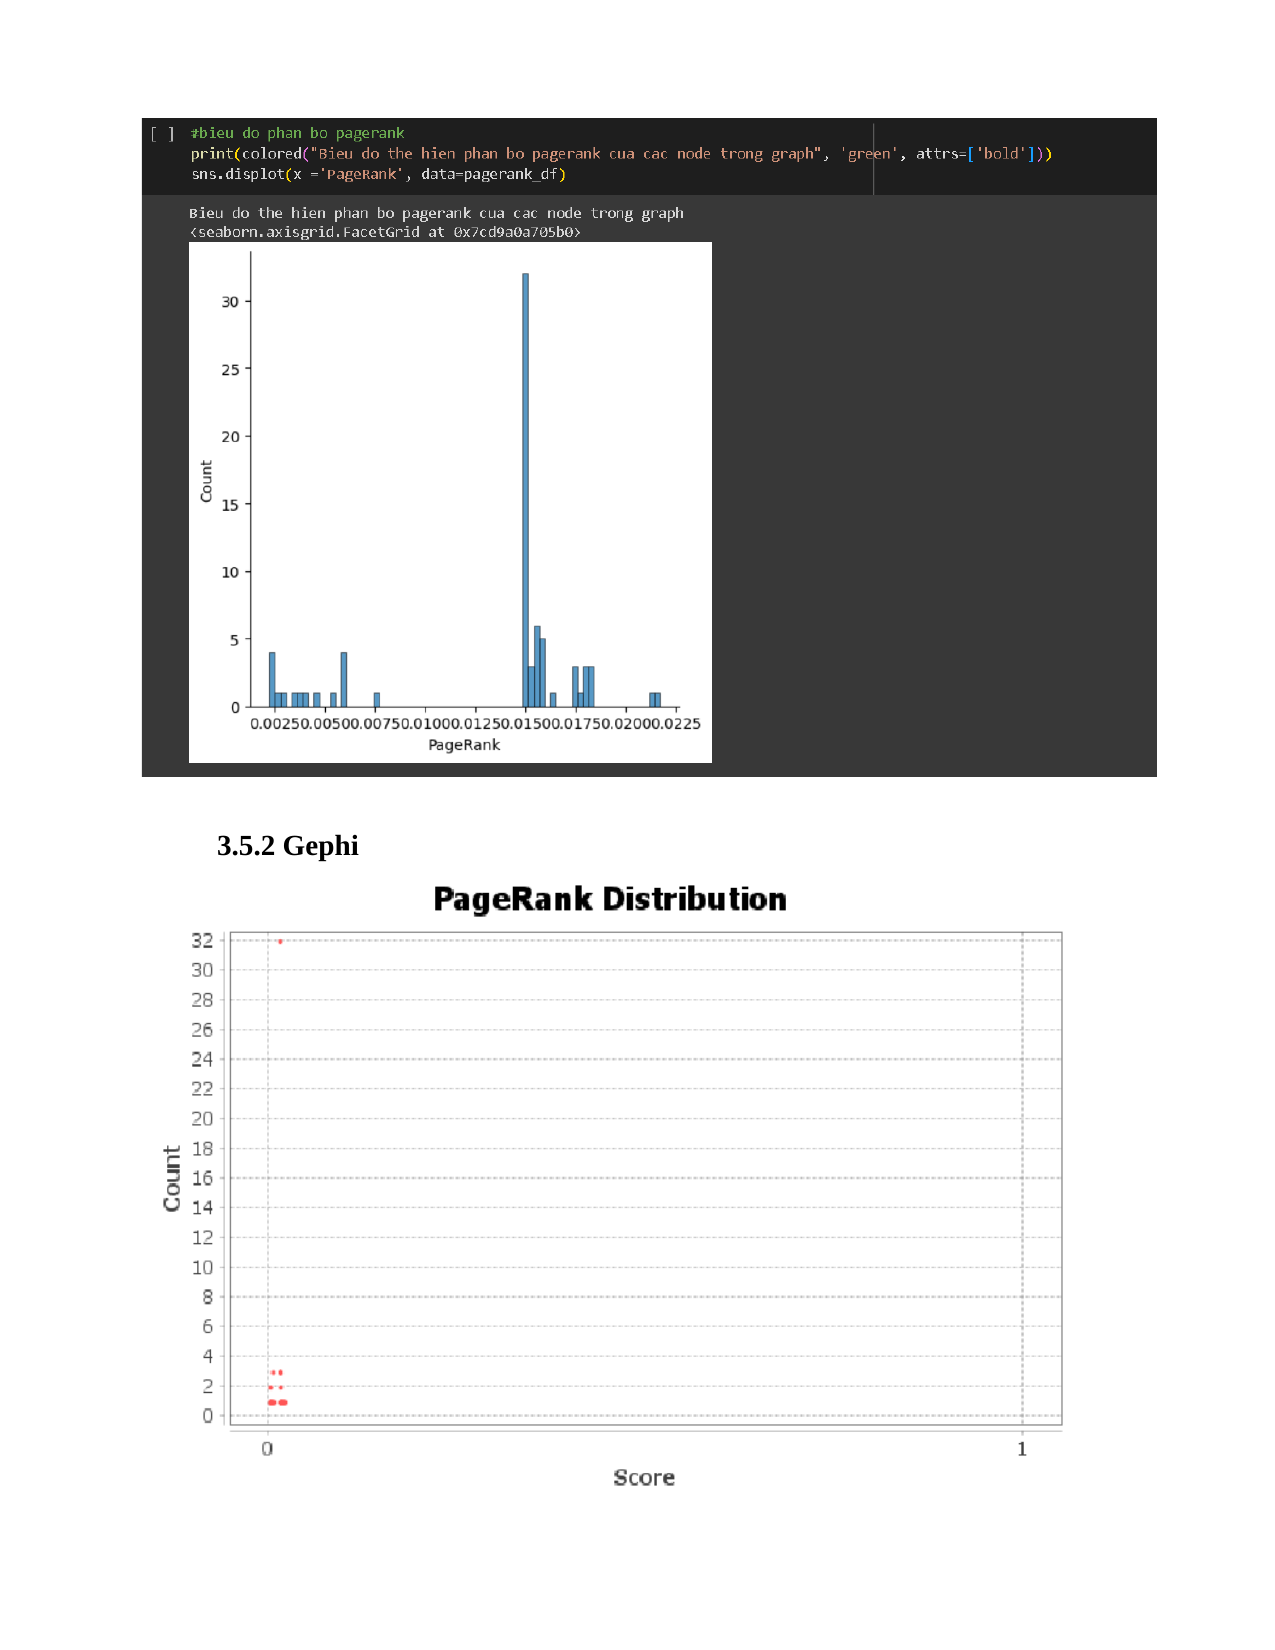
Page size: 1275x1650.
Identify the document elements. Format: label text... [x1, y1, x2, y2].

picture [141, 878, 1074, 1502]
subtitle 3.5.2 Gephi [217, 828, 1157, 861]
picture [141, 118, 1157, 777]
